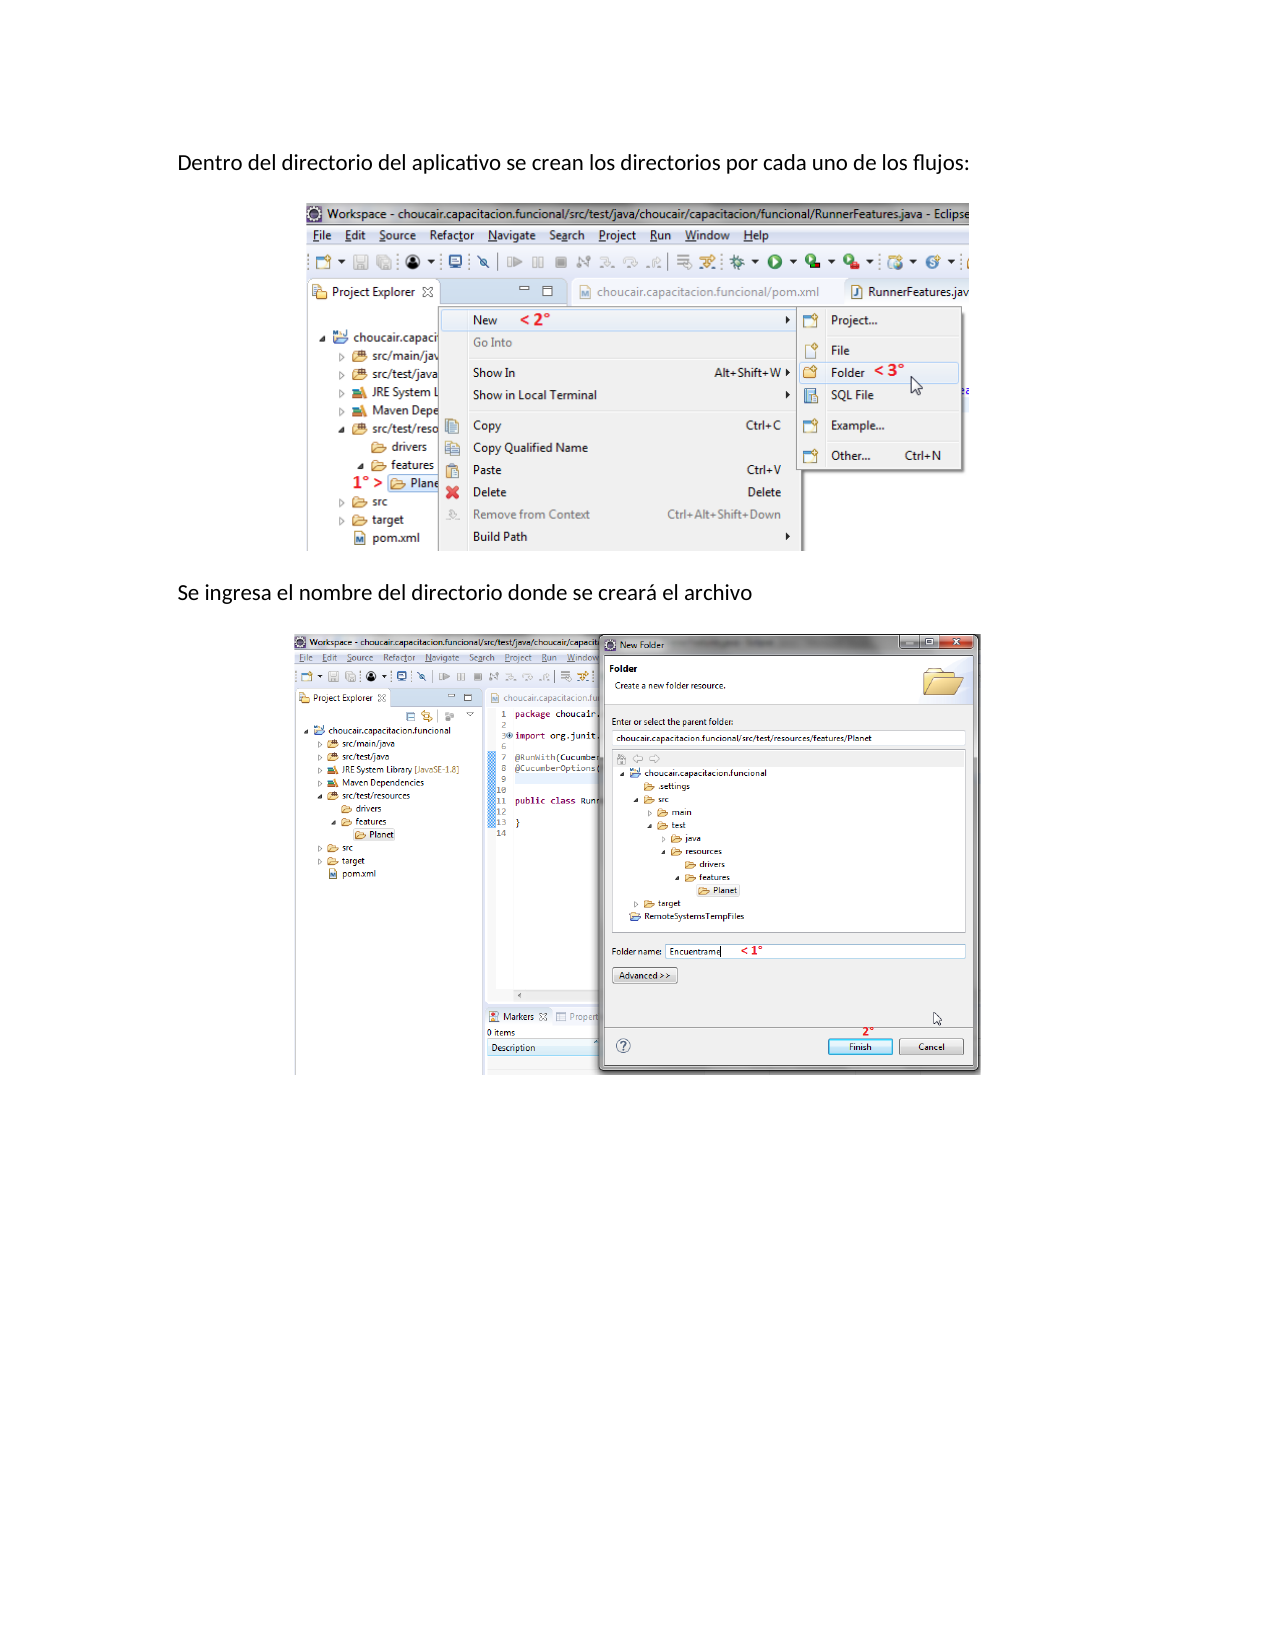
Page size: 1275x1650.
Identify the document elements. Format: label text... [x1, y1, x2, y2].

text Se ingresa el nombre del directorio donde se creará el archivo [177, 578, 1098, 606]
picture [306, 203, 969, 551]
picture [294, 634, 981, 1075]
text Dentro del directorio del aplicativo se crean los directorios por cada uno de los flujos: [177, 148, 1098, 176]
